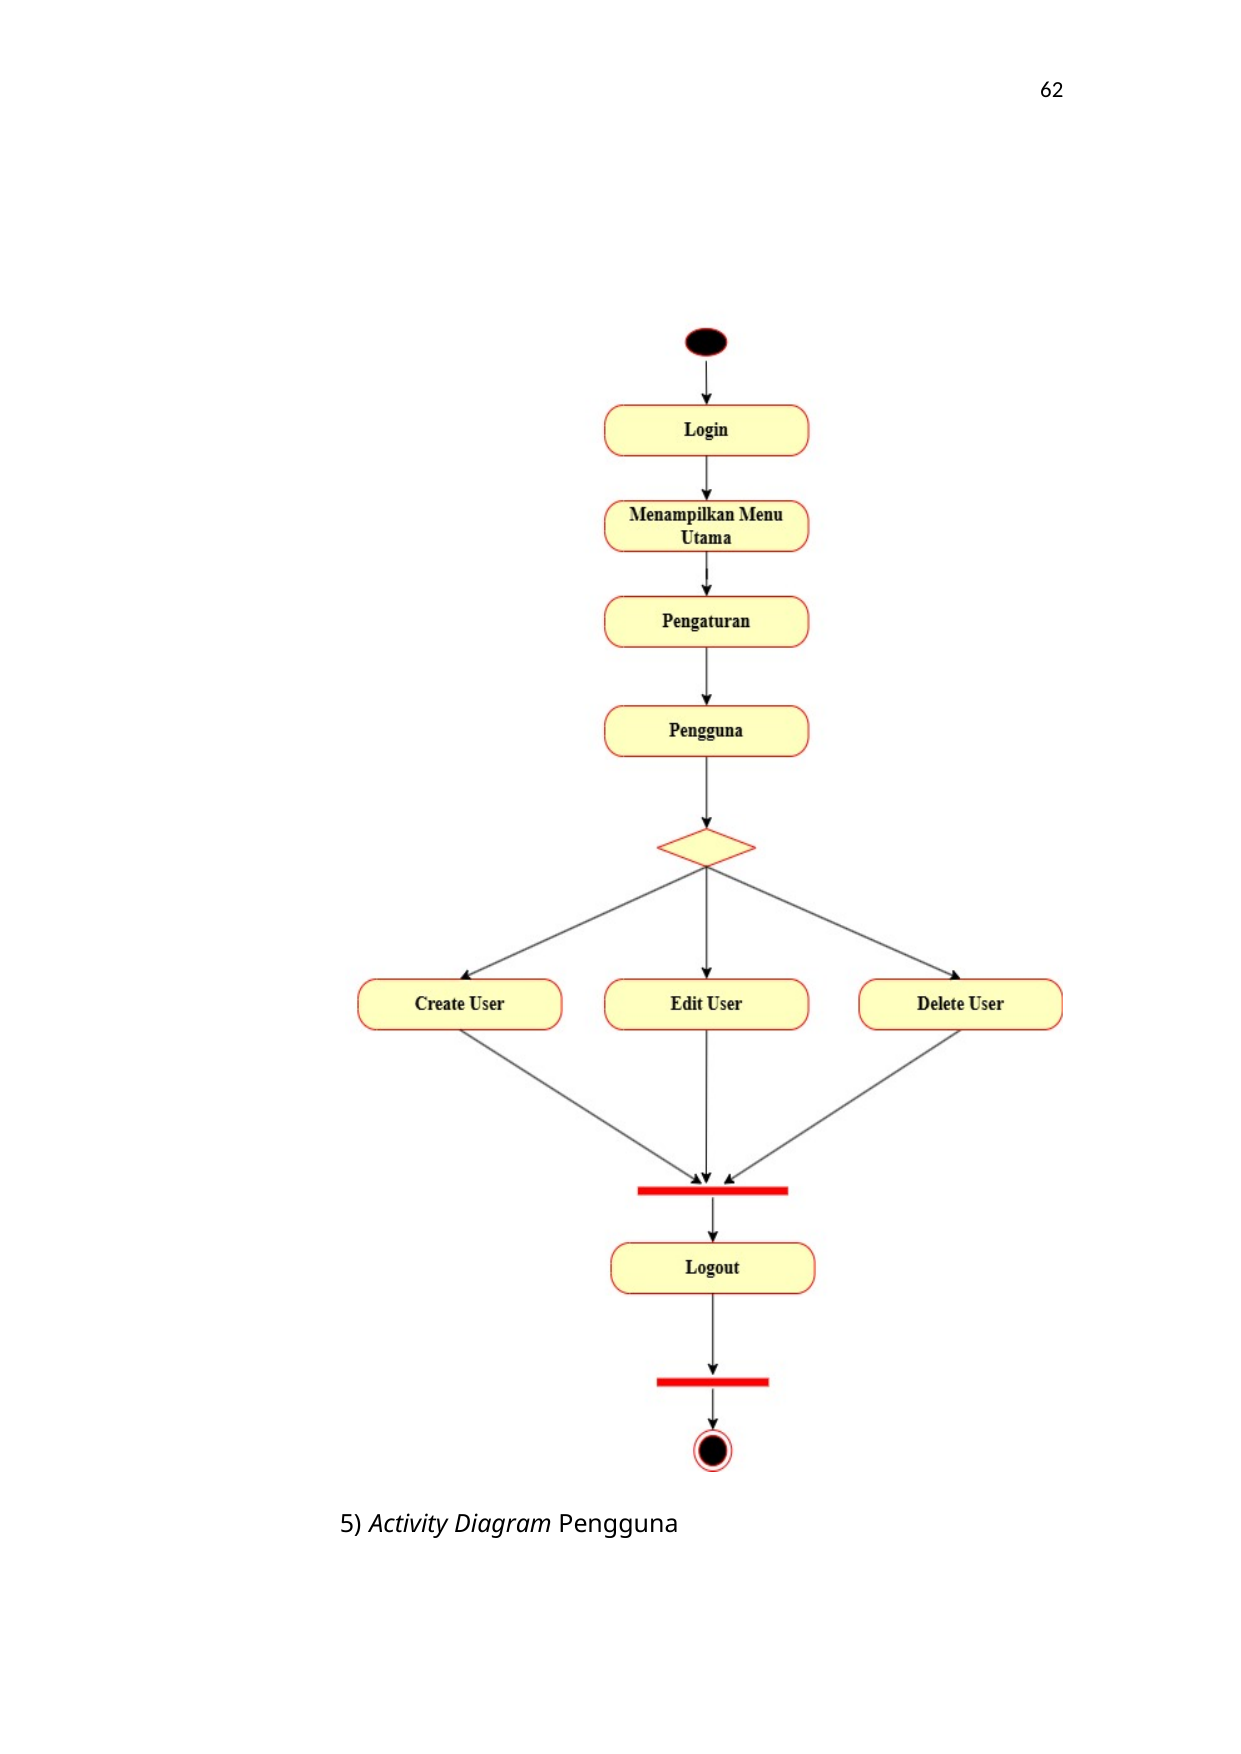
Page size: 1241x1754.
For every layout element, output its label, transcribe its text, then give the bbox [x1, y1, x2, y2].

picture [345, 268, 1063, 1472]
